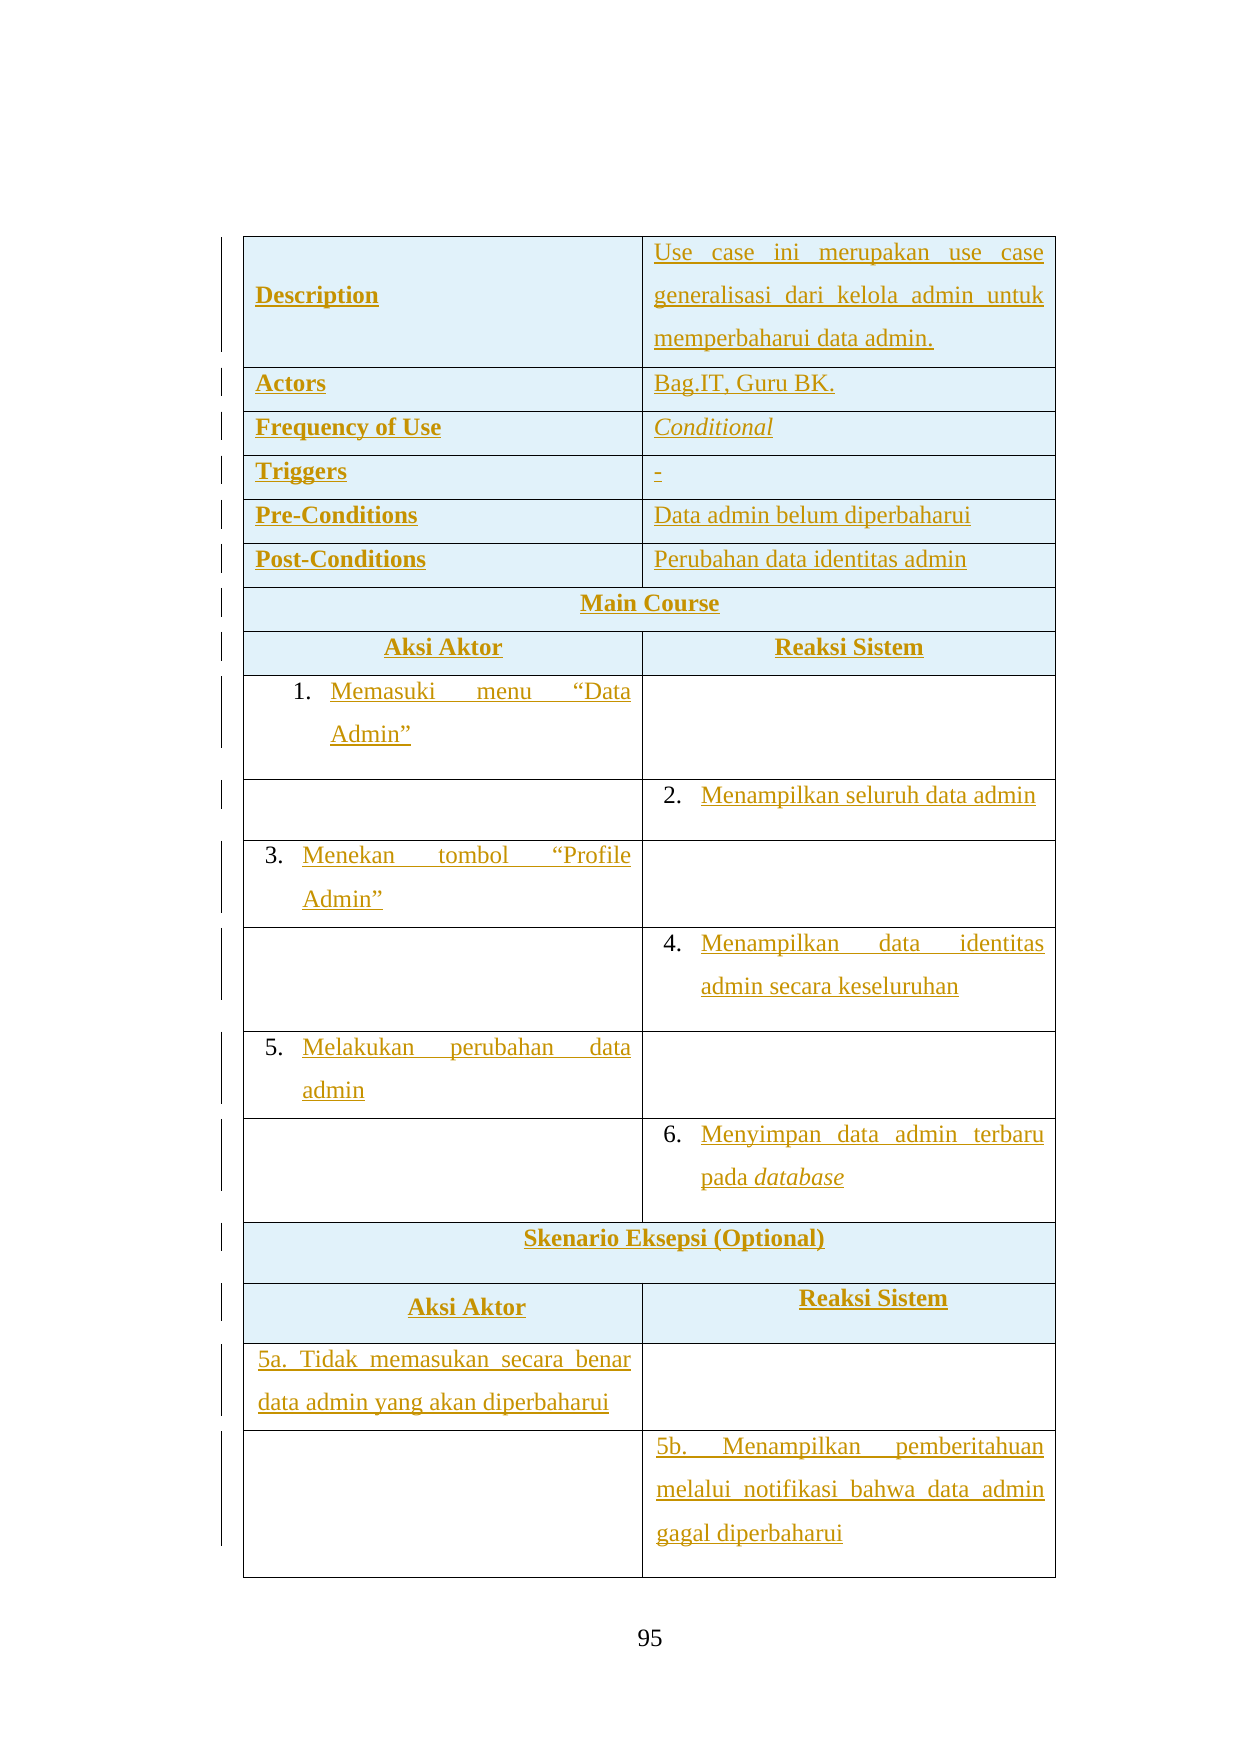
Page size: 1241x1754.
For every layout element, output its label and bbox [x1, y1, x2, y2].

table_cell [643, 780, 1055, 839]
table_cell [244, 1032, 642, 1118]
table_cell [643, 928, 1055, 1031]
table_cell [643, 1032, 1055, 1118]
table_cell [643, 1344, 1055, 1430]
table_cell [643, 841, 1055, 927]
table_cell [643, 1431, 1055, 1577]
table_cell [244, 1344, 642, 1430]
table_cell [244, 928, 642, 1031]
table_cell [244, 1119, 642, 1222]
table_cell [643, 676, 1055, 779]
table_cell [643, 1119, 1055, 1222]
table_cell [244, 780, 642, 839]
table_cell [244, 676, 642, 779]
table_cell [244, 841, 642, 927]
table_cell [244, 1431, 642, 1577]
